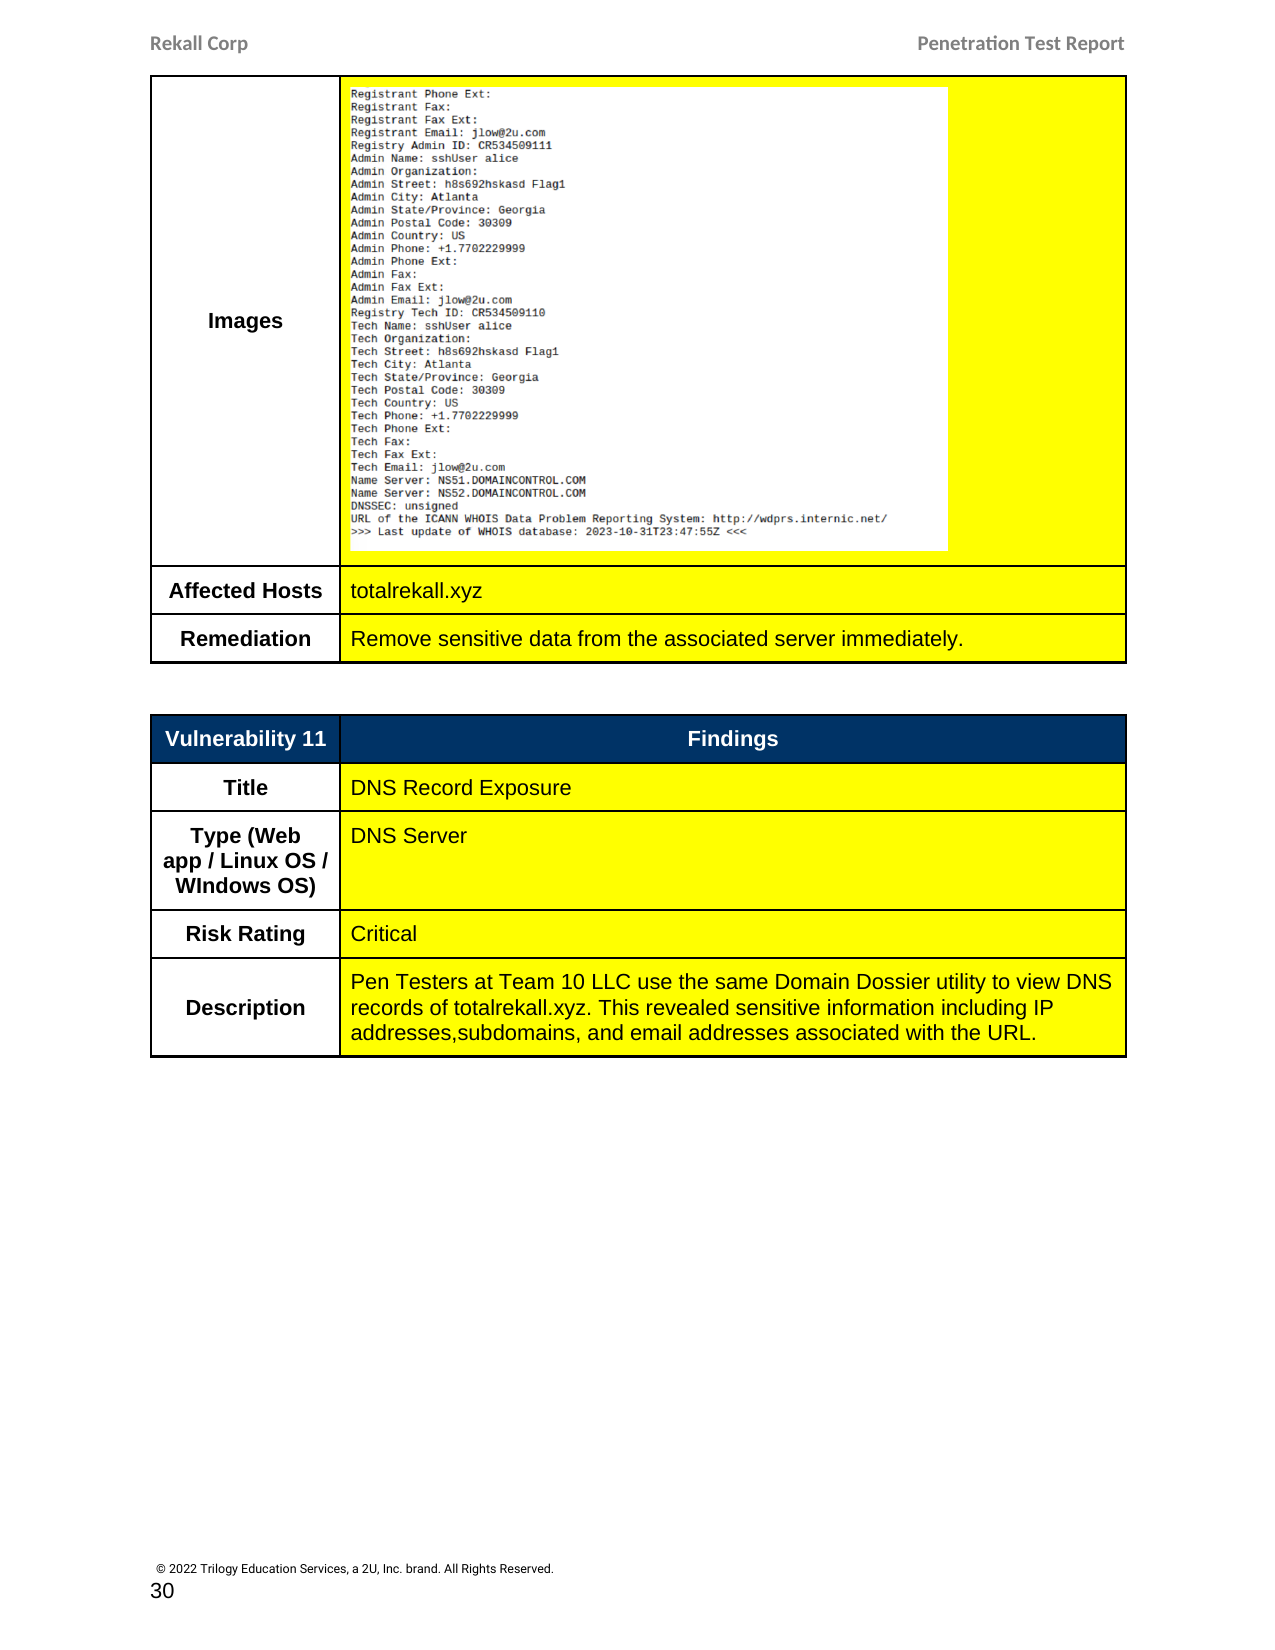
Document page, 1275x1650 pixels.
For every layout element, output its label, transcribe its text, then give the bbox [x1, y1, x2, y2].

table_cell DNS Server [341, 812, 1125, 909]
table_cell Title [152, 764, 339, 810]
table_cell Remove sensitive data from the associated server immediately. [341, 615, 1125, 661]
table_cell DNS Record Exposure [341, 764, 1125, 810]
table_cell Images [152, 77, 339, 565]
table_header Vulnerability 11 [152, 716, 339, 762]
table_cell Pen Testers at Team 10 LLC use the same Domain Dossier utility to view DNS records of totalrekall.xyz. This revealed sensitive information including IP addresses,subdomains, and email addresses associated with the URL. [341, 959, 1125, 1055]
table_cell Type (Web app / Linux OS / WIndows OS) [152, 812, 339, 909]
table_cell totalrekall.xyz [341, 567, 1125, 613]
table_cell Risk Rating [152, 911, 339, 957]
table_cell Critical [341, 911, 1125, 957]
picture [350, 87, 948, 551]
table_header Findings [341, 716, 1125, 762]
table_cell [341, 77, 1125, 565]
table_cell Remediation [152, 615, 339, 661]
table_cell Description [152, 959, 339, 1055]
table_cell Affected Hosts [152, 567, 339, 613]
